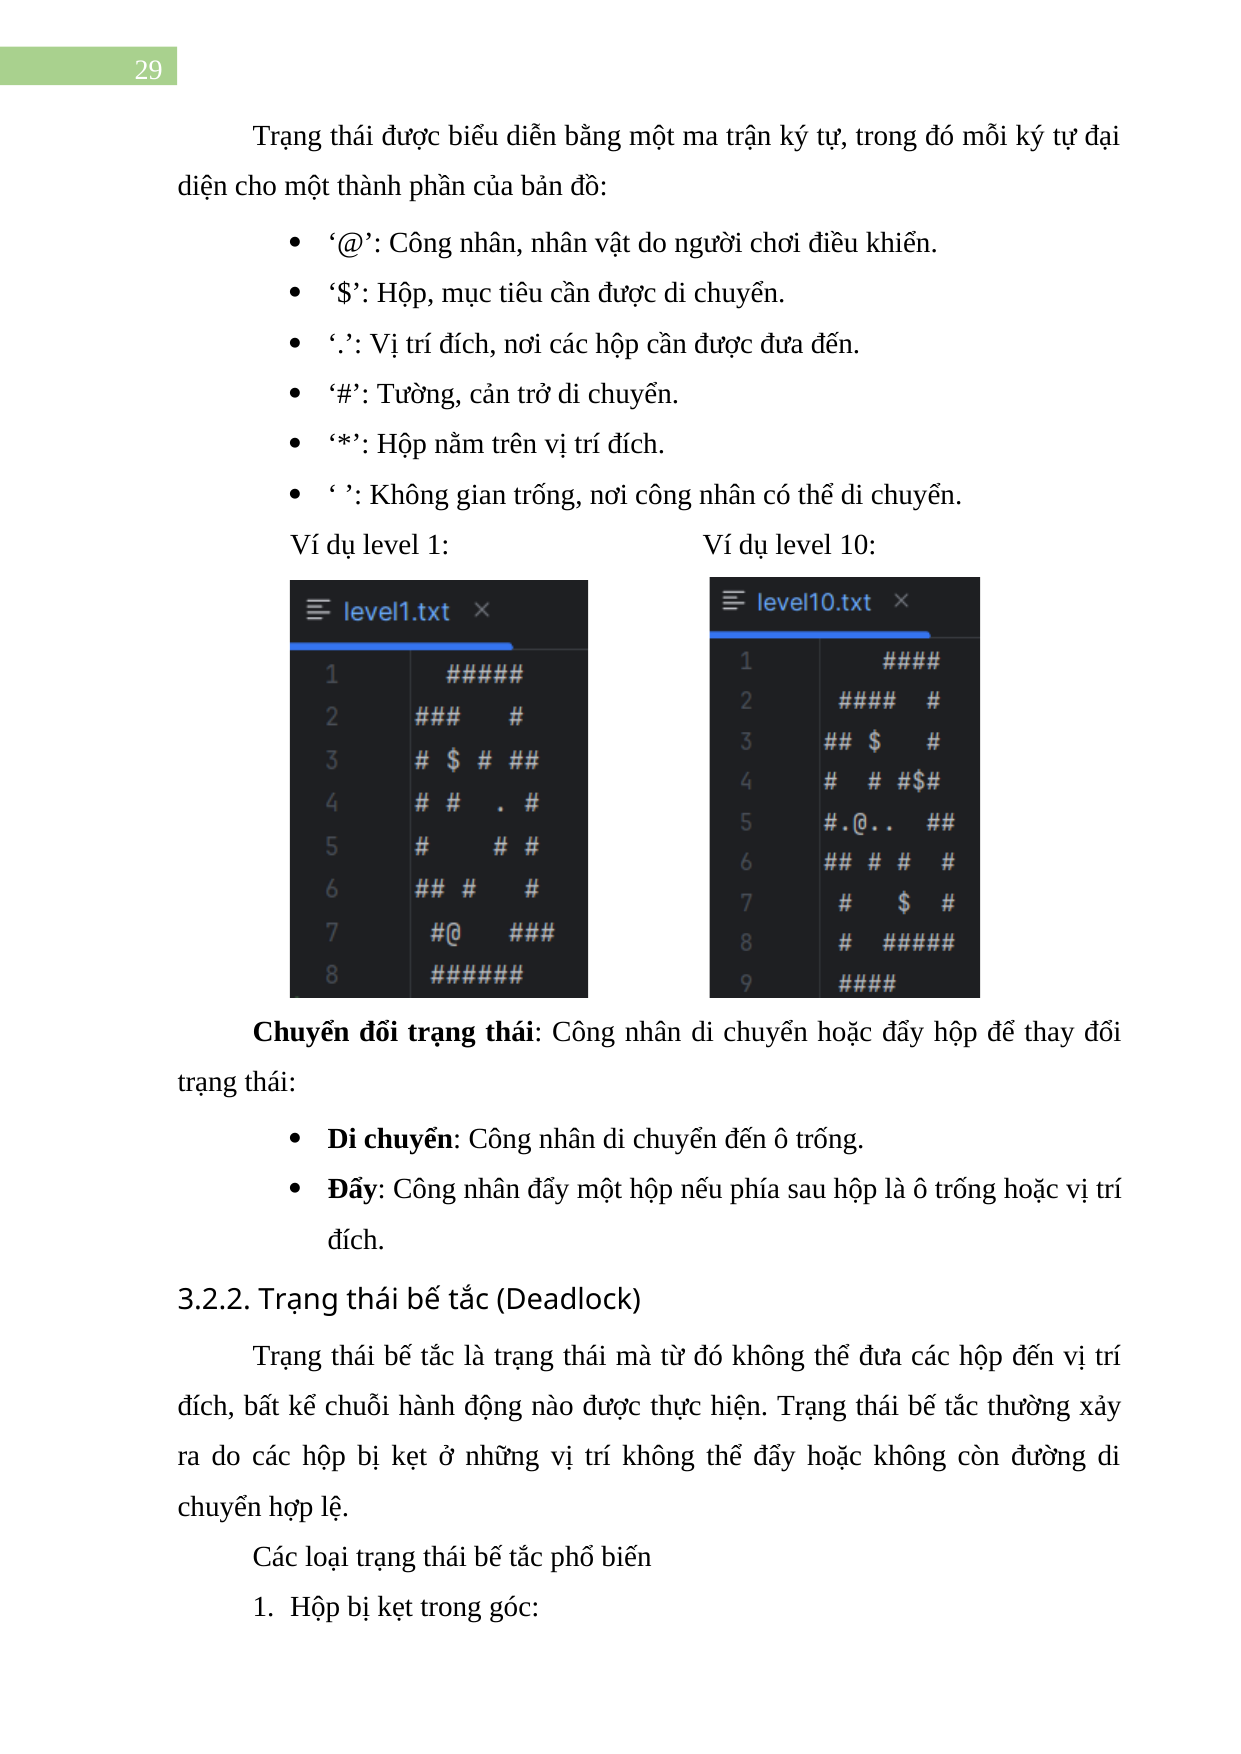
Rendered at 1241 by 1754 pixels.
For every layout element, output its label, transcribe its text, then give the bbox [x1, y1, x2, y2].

text Trạng thái được biểu diễn bằng một ma trận ký tự, trong đó mỗi ký tự đại diện cho một thành phần của bản đồ: [177, 118, 1122, 202]
list ‘@’: Công nhân, nhân vật do người chơi điều khiển. [290, 225, 1122, 259]
list ‘ ’: Không gian trống, nơi công nhân có thể di chuyển. [290, 477, 1122, 511]
text Các loại trạng thái bế tắc phổ biến [177, 1539, 1122, 1573]
list Đẩy: Công nhân đẩy một hộp nếu phía sau hộp là ô trống hoặc vị trí đích. [290, 1171, 1122, 1255]
picture [289, 580, 589, 998]
text Ví dụ level 1: Ví dụ level 10: [290, 527, 1122, 561]
list ‘*’: Hộp nằm trên vị trí đích. [290, 427, 1122, 460]
list ‘$’: Hộp, mục tiêu cần được di chuyển. [290, 275, 1122, 309]
list Hộp bị kẹt trong góc: [252, 1589, 1122, 1623]
list ‘#’: Tường, cản trở di chuyển. [290, 376, 1122, 410]
list Di chuyển: Công nhân di chuyển đến ô trống. [290, 1121, 1122, 1155]
list ‘.’: Vị trí đích, nơi các hộp cần được đưa đến. [290, 326, 1122, 359]
picture [709, 577, 981, 998]
text Trạng thái bế tắc là trạng thái mà từ đó không thể đưa các hộp đến vị trí đích, bất kể chuỗi hành động nào được thực hiện. Trạng thái bế tắc thường xảy ra do các hộp bị kẹt ở những vị trí không thể đẩy hoặc không còn đường di chuyển hợp lệ. [177, 1338, 1122, 1522]
text Chuyển đổi trạng thái: Công nhân di chuyển hoặc đẩy hộp để thay đổi trạng thái: [177, 1014, 1122, 1098]
subtitle 3.2.2. Trạng thái bế tắc (Deadlock) [177, 1278, 1122, 1318]
